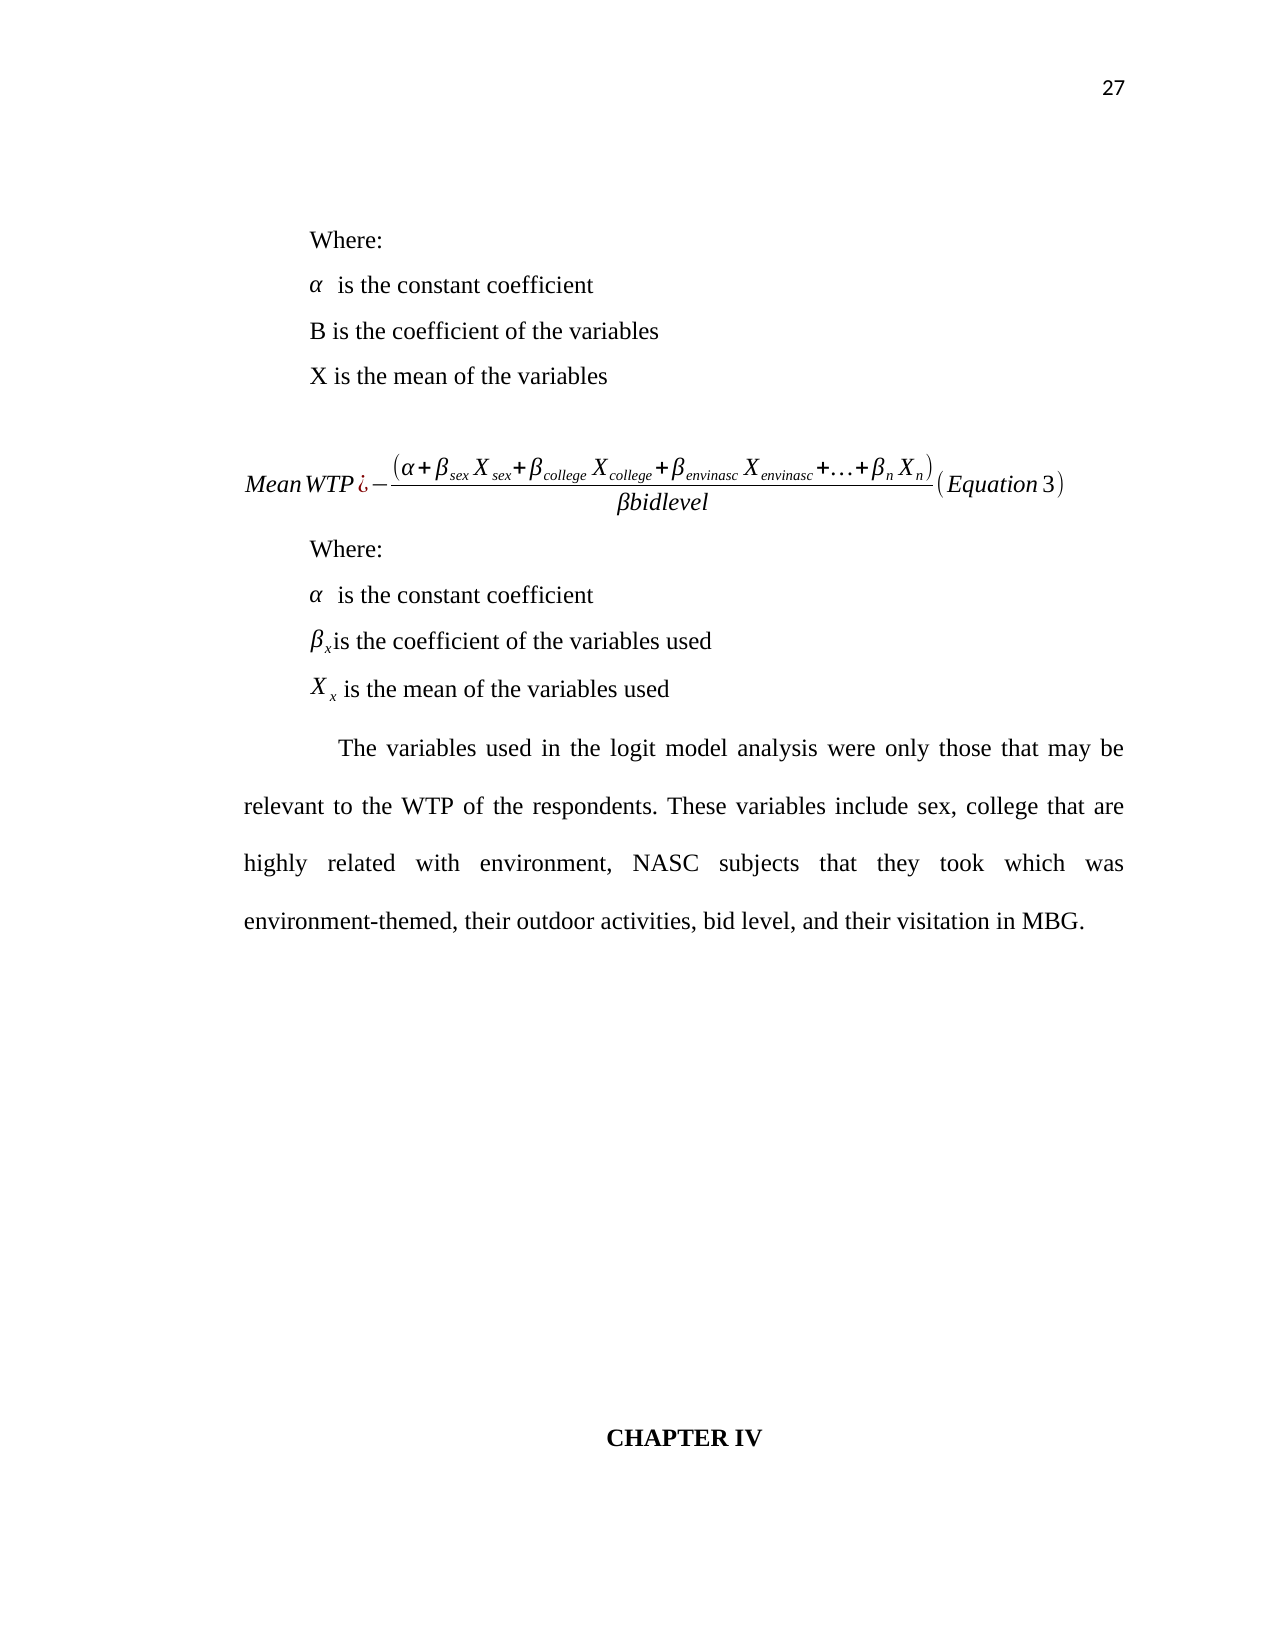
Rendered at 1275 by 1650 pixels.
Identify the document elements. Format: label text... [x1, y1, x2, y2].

text is the constant coefficient [309, 270, 1125, 299]
text is the mean of the variables used [309, 673, 1125, 704]
text is the constant coefficient [309, 580, 1125, 608]
text Where: [309, 534, 1125, 563]
text is the coefficient of the variables used [309, 625, 1125, 657]
text Where: [309, 225, 1125, 254]
text The variables used in the logit model analysis were only those that may be relevant to the WTP of the respondents. These variables include sex, college that are highly related with environment, NASC subjects that they took which was environment-themed, their outdoor activities, bid level, and their visitation in MBG. [244, 733, 1125, 934]
text CHAPTER IV [244, 1423, 1125, 1452]
text X is the mean of the variables [309, 361, 1125, 390]
text B is the coefficient of the variables [309, 316, 1125, 345]
